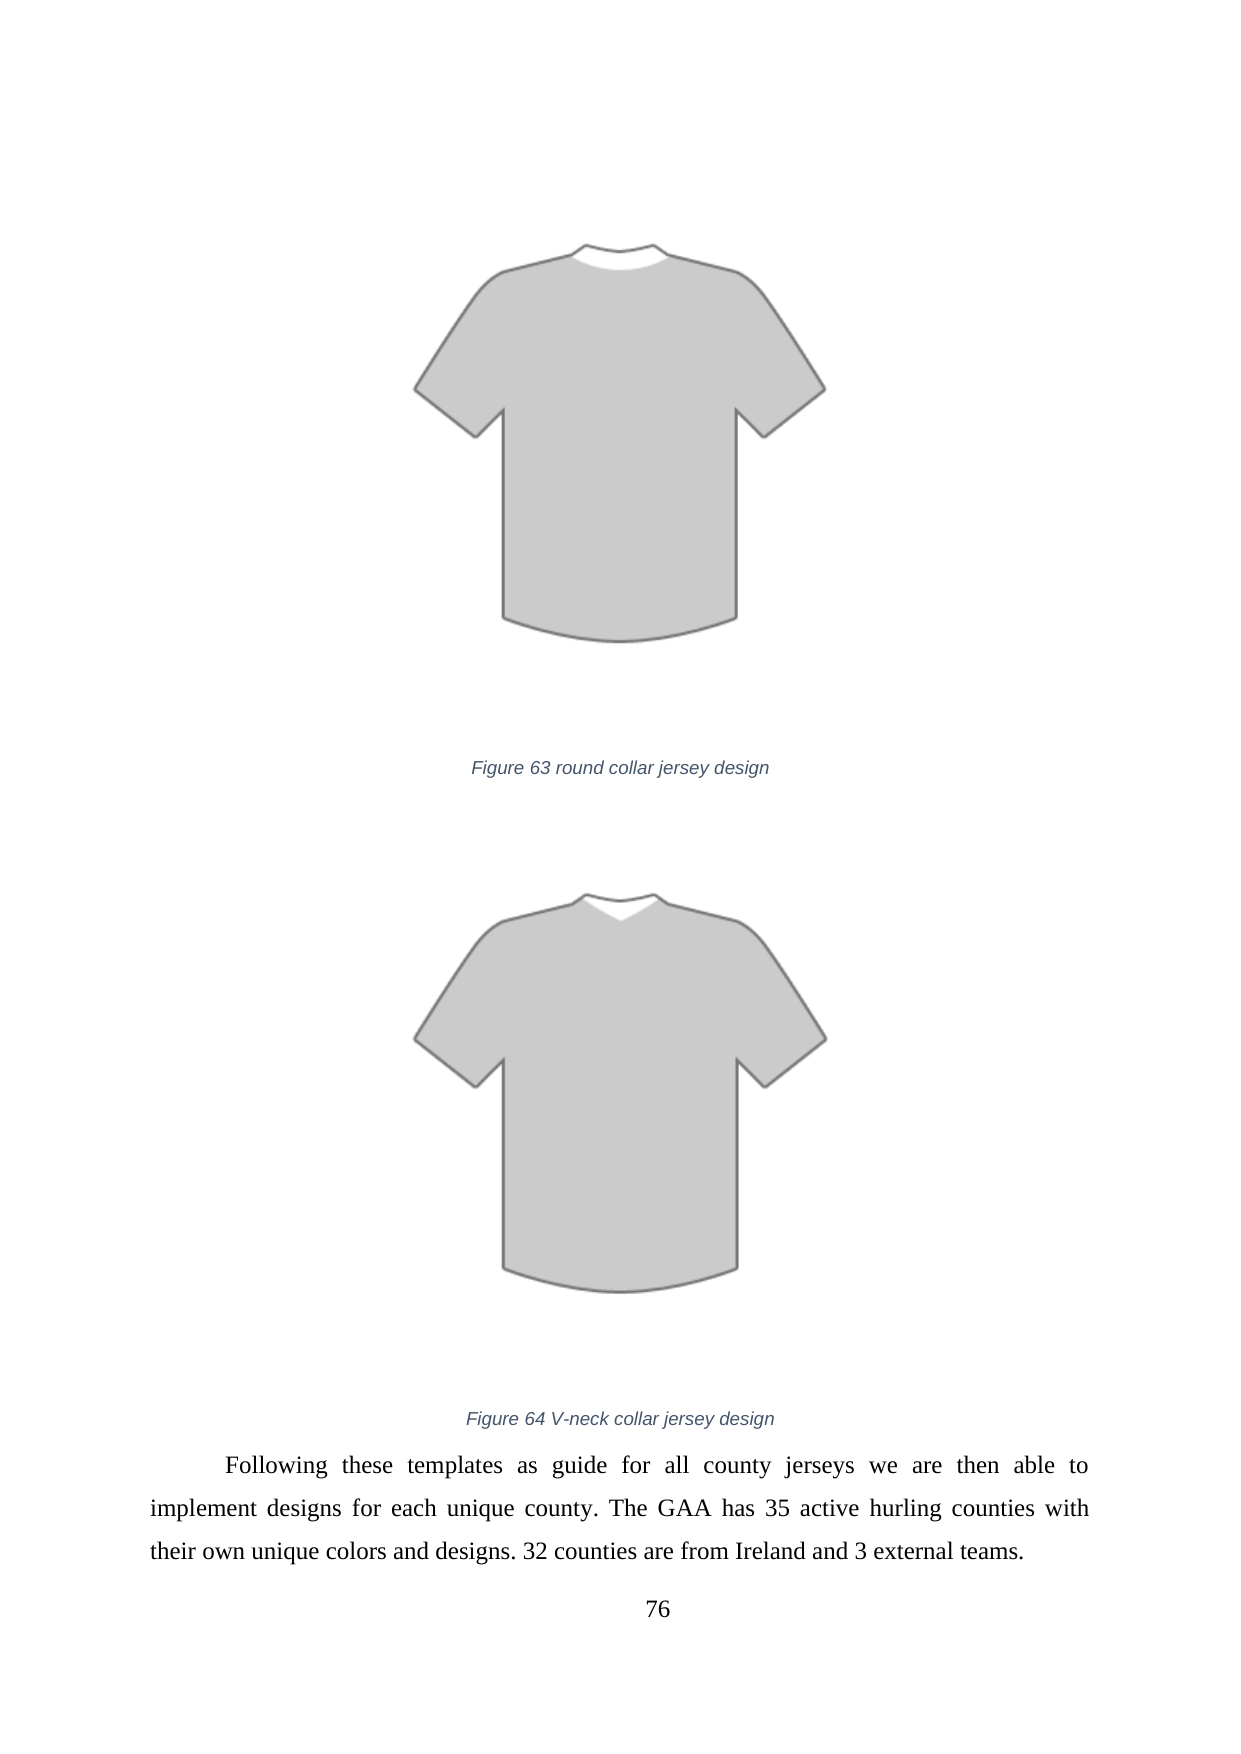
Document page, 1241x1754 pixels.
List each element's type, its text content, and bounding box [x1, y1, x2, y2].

picture [150, 798, 1091, 1408]
text Following these templates as guide for all county jerseys we are then able to implement designs for each unique county. The GAA has 35 active hurling counties with their own unique colors and designs. 32 counties are from Ireland and 3 external teams. [150, 1450, 1090, 1565]
picture [151, 150, 1089, 757]
